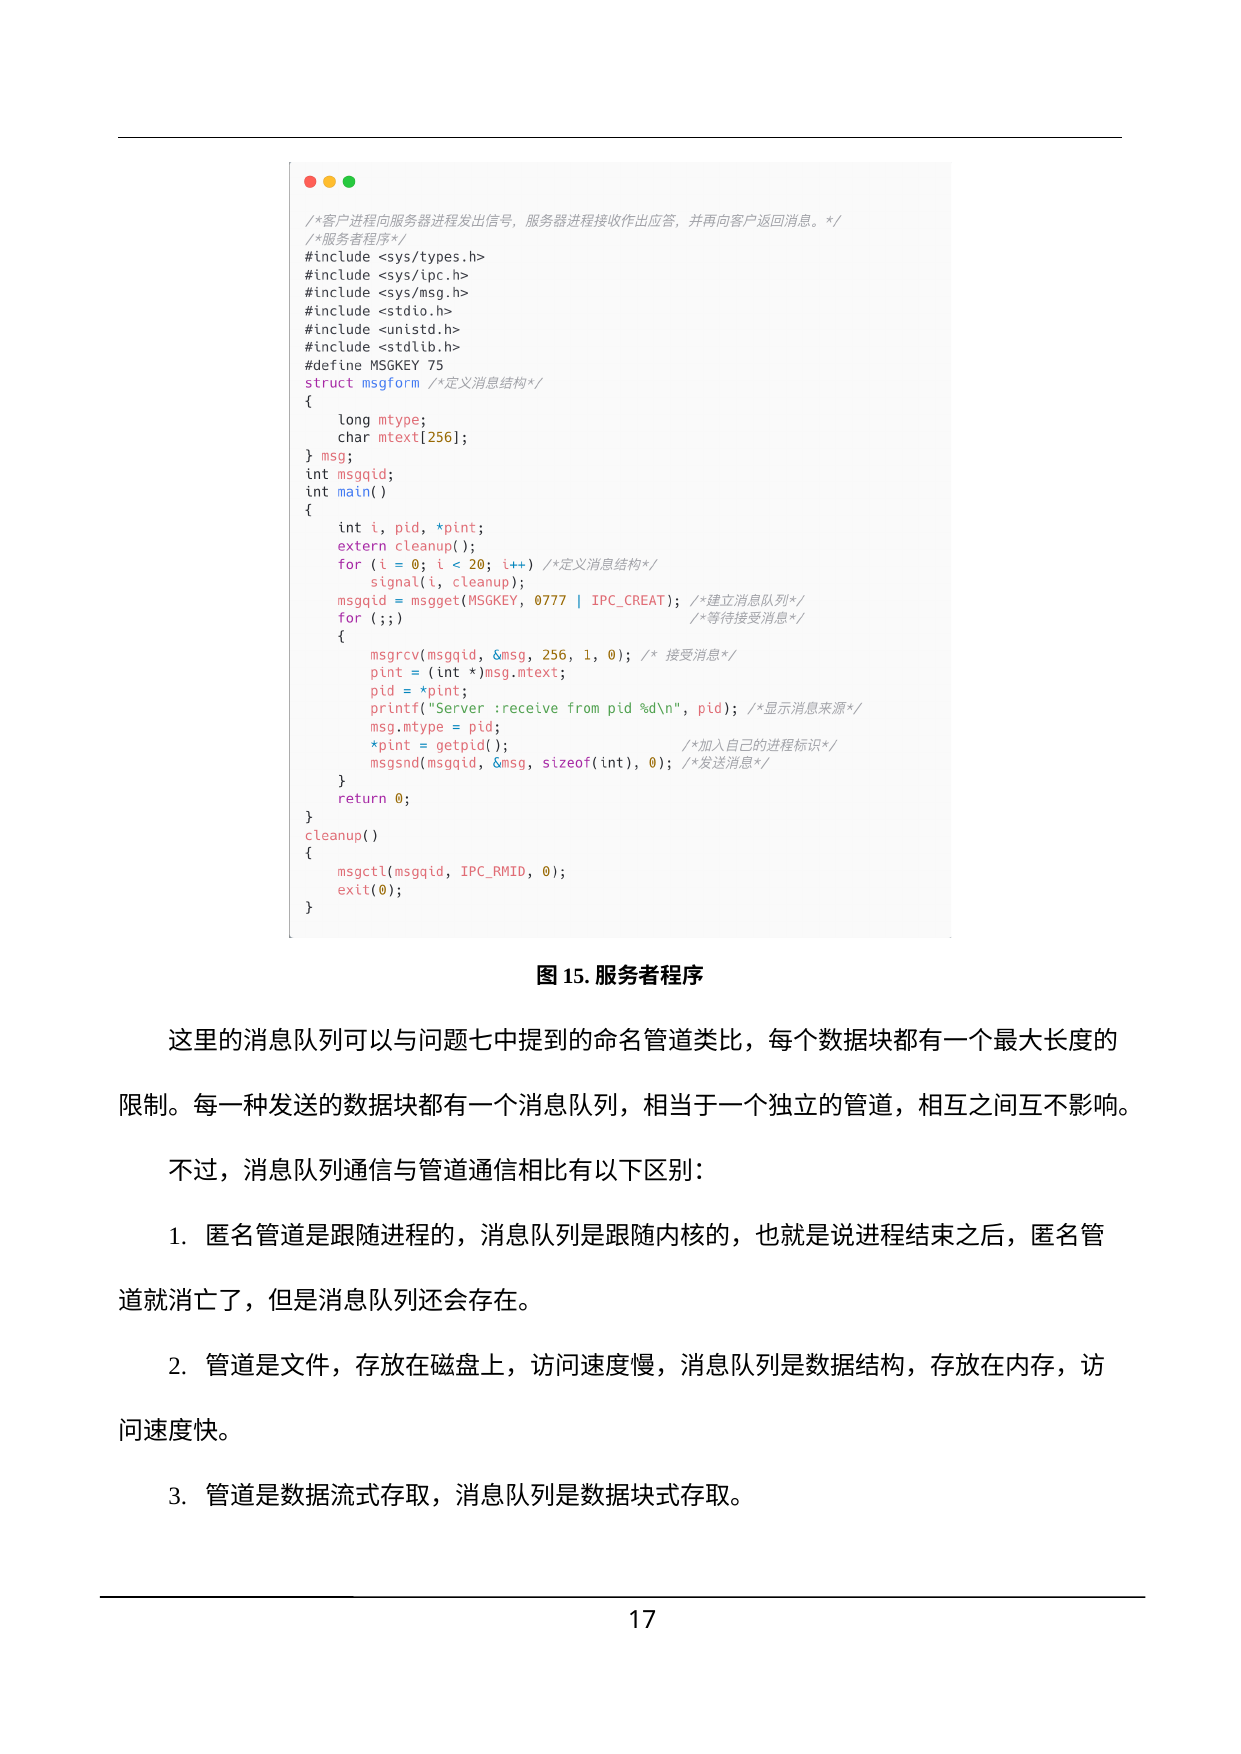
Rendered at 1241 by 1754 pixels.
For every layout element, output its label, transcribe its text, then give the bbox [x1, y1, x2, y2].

list 管道是文件，存放在磁盘上，访问速度慢，消息队列是数据结构，存放在内存，访问速度快。 [118, 1331, 1122, 1461]
list 匿名管道是跟随进程的，消息队列是跟随内核的，也就是说进程结束之后，匿名管道就消亡了，但是消息队列还会存在。 [118, 1201, 1122, 1331]
text 这里的消息队列可以与问题七中提到的命名管道类比，每个数据块都有一个最大长度的限制。每一种发送的数据块都有一个消息队列，相当于一个独立的管道，相互之间互不影响。 [118, 1006, 1122, 1136]
list 管道是数据流式存取，消息队列是数据块式存取。 [118, 1461, 1122, 1526]
text 不过，消息队列通信与管道通信相比有以下区别： [118, 1136, 1122, 1201]
picture [289, 162, 952, 938]
text 图15. 服务者程序 [118, 958, 1122, 990]
